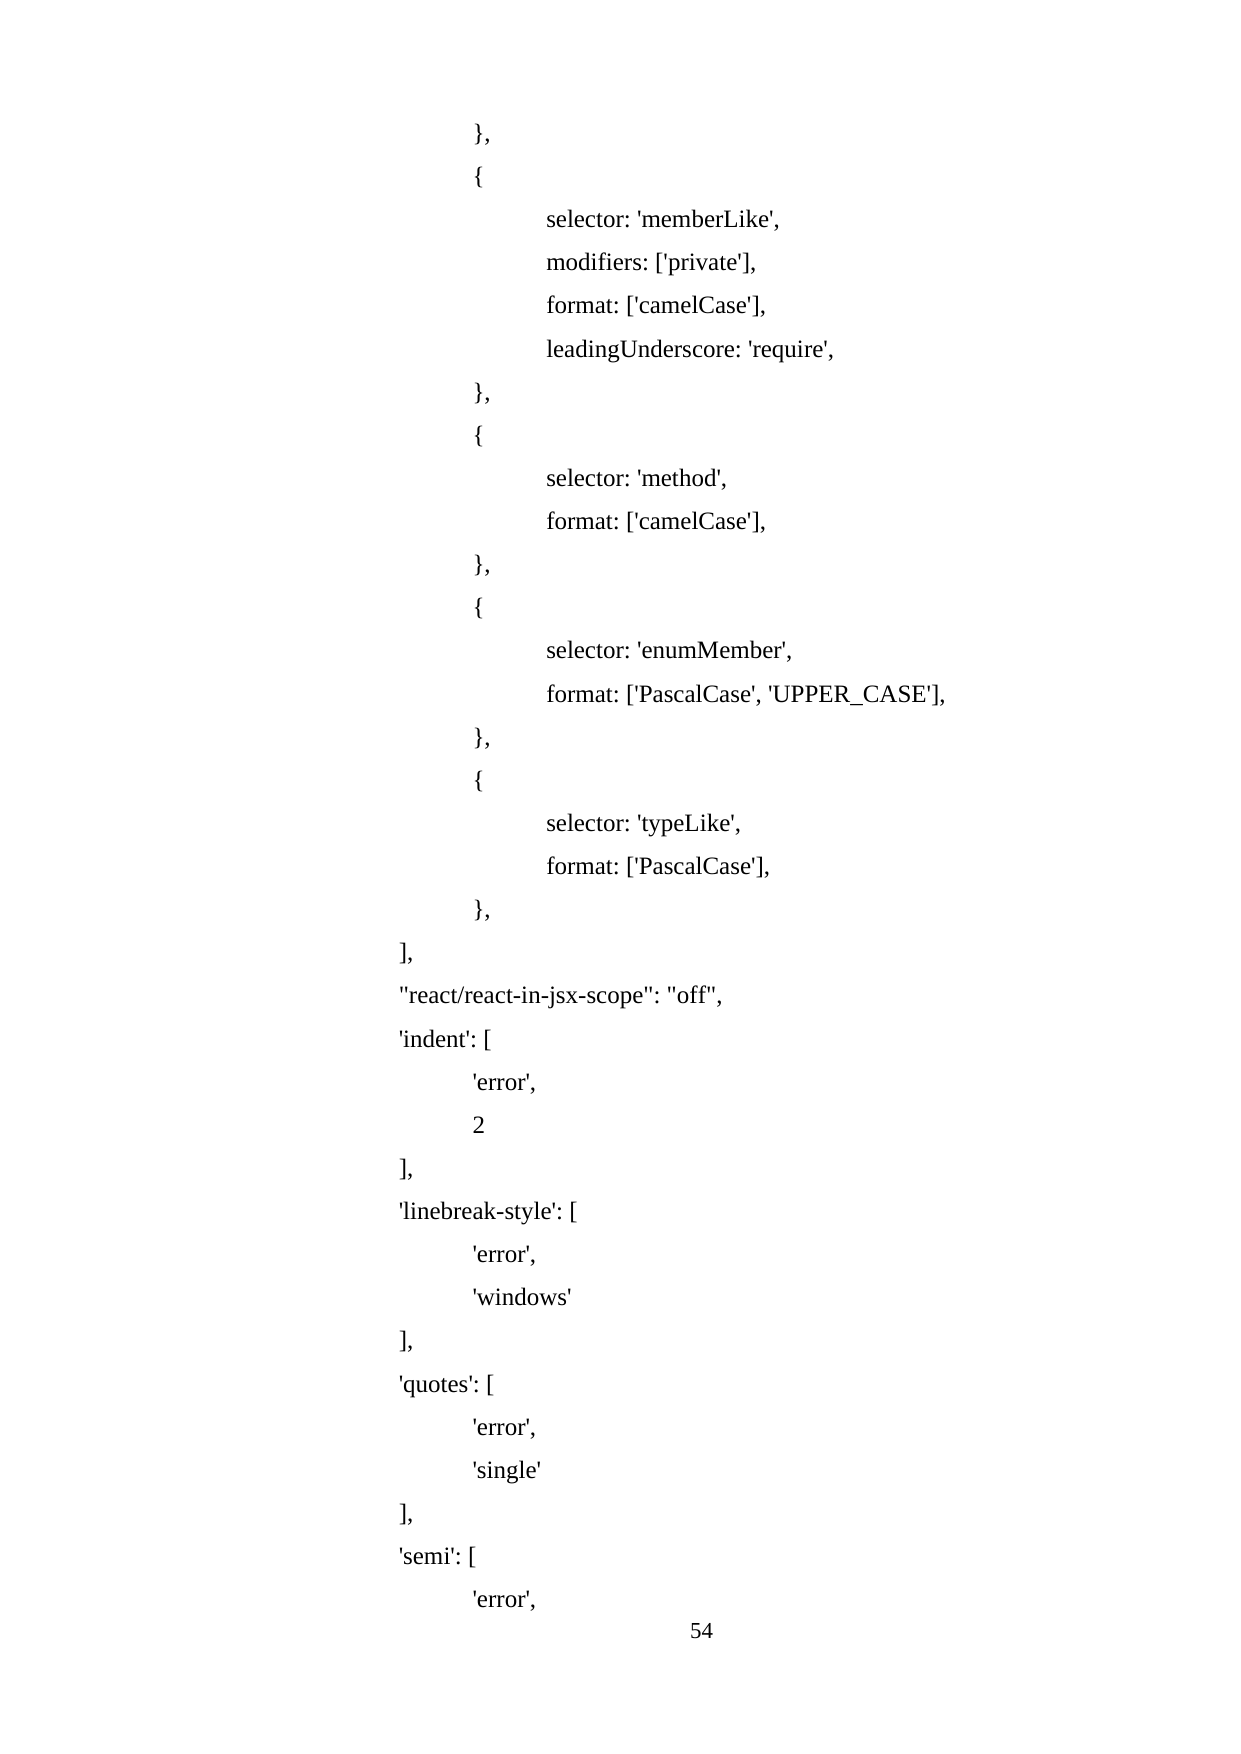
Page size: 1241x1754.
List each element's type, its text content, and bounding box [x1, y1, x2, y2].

text format: ['PascalCase'], [177, 851, 1152, 880]
text 'linebreak-style': [ [177, 1196, 1152, 1225]
text 'error', [177, 1412, 1152, 1441]
text selector: 'memberLike', [177, 204, 1152, 233]
text format: ['PascalCase', 'UPPER_CASE'], [177, 679, 1152, 707]
text }, [177, 377, 1152, 406]
text selector: 'typeLike', [177, 808, 1152, 837]
text leadingUnderscore: 'require', [177, 334, 1152, 362]
text 'error', [177, 1067, 1152, 1096]
text 'windows' [177, 1282, 1152, 1311]
text }, [177, 549, 1152, 578]
text { [177, 765, 1152, 794]
text { [177, 420, 1152, 449]
text 2 [177, 1110, 1152, 1139]
text 'quotes': [ [177, 1369, 1152, 1397]
text format: ['camelCase'], [177, 291, 1152, 319]
text ], [177, 937, 1152, 966]
text }, [177, 118, 1152, 147]
text 'single' [177, 1455, 1152, 1484]
text }, [177, 722, 1152, 751]
text ], [177, 1498, 1152, 1527]
text 'semi': [ [177, 1541, 1152, 1570]
text { [177, 592, 1152, 621]
text ], [177, 1326, 1152, 1354]
text { [177, 161, 1152, 190]
text }, [177, 894, 1152, 923]
text selector: 'enumMember', [177, 636, 1152, 664]
text format: ['camelCase'], [177, 506, 1152, 535]
text 'error', [177, 1584, 1152, 1613]
text modifiers: ['private'], [177, 247, 1152, 276]
text 'error', [177, 1239, 1152, 1268]
text 'indent': [ [177, 1024, 1152, 1052]
text ], [177, 1153, 1152, 1182]
text selector: 'method', [177, 463, 1152, 492]
text "react/react-in-jsx-scope": "off", [177, 981, 1152, 1009]
